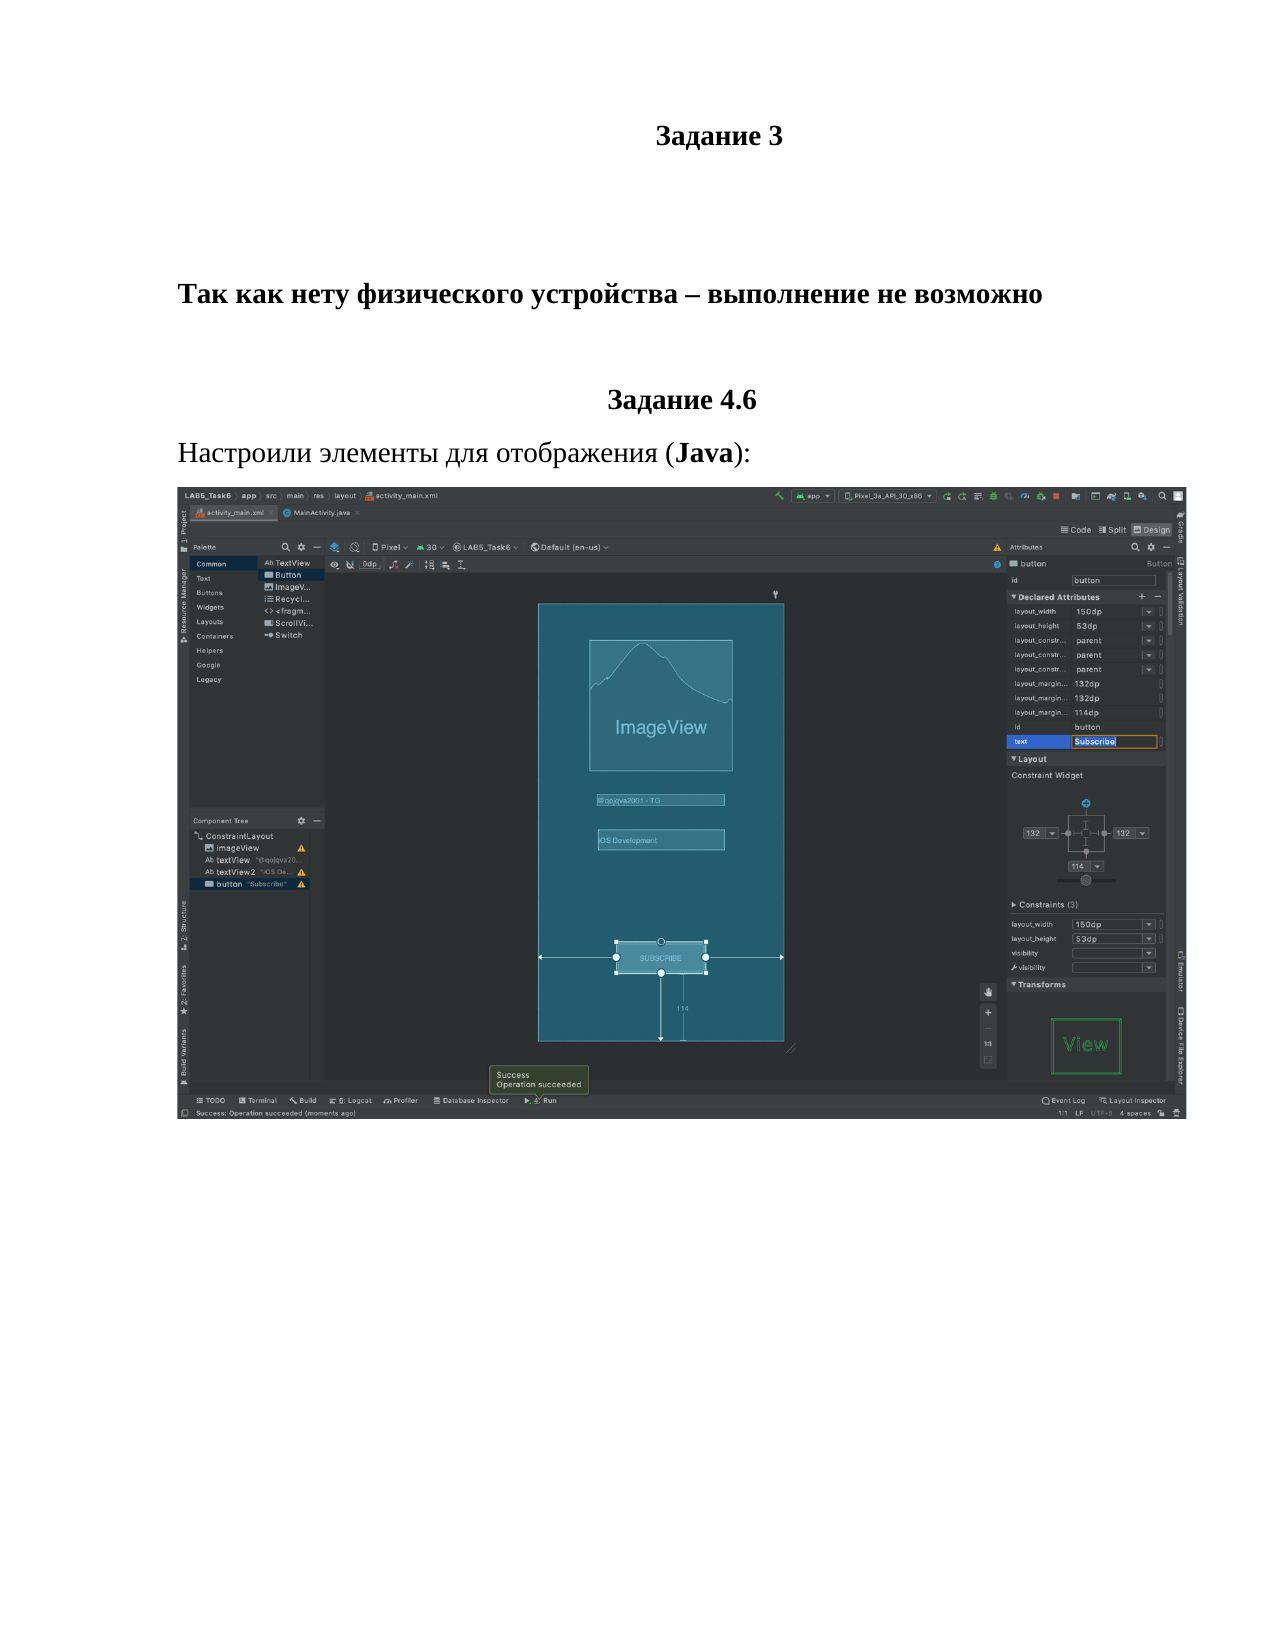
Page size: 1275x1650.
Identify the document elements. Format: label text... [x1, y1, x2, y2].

text Так как нету физического устройства – выполнение не возможно [177, 277, 1186, 310]
text Настроили элементы для отображения (Java): [177, 435, 1186, 468]
text Задание 4.6 [177, 382, 1186, 416]
picture [177, 487, 1187, 1119]
text Задание 3 [177, 118, 1186, 152]
